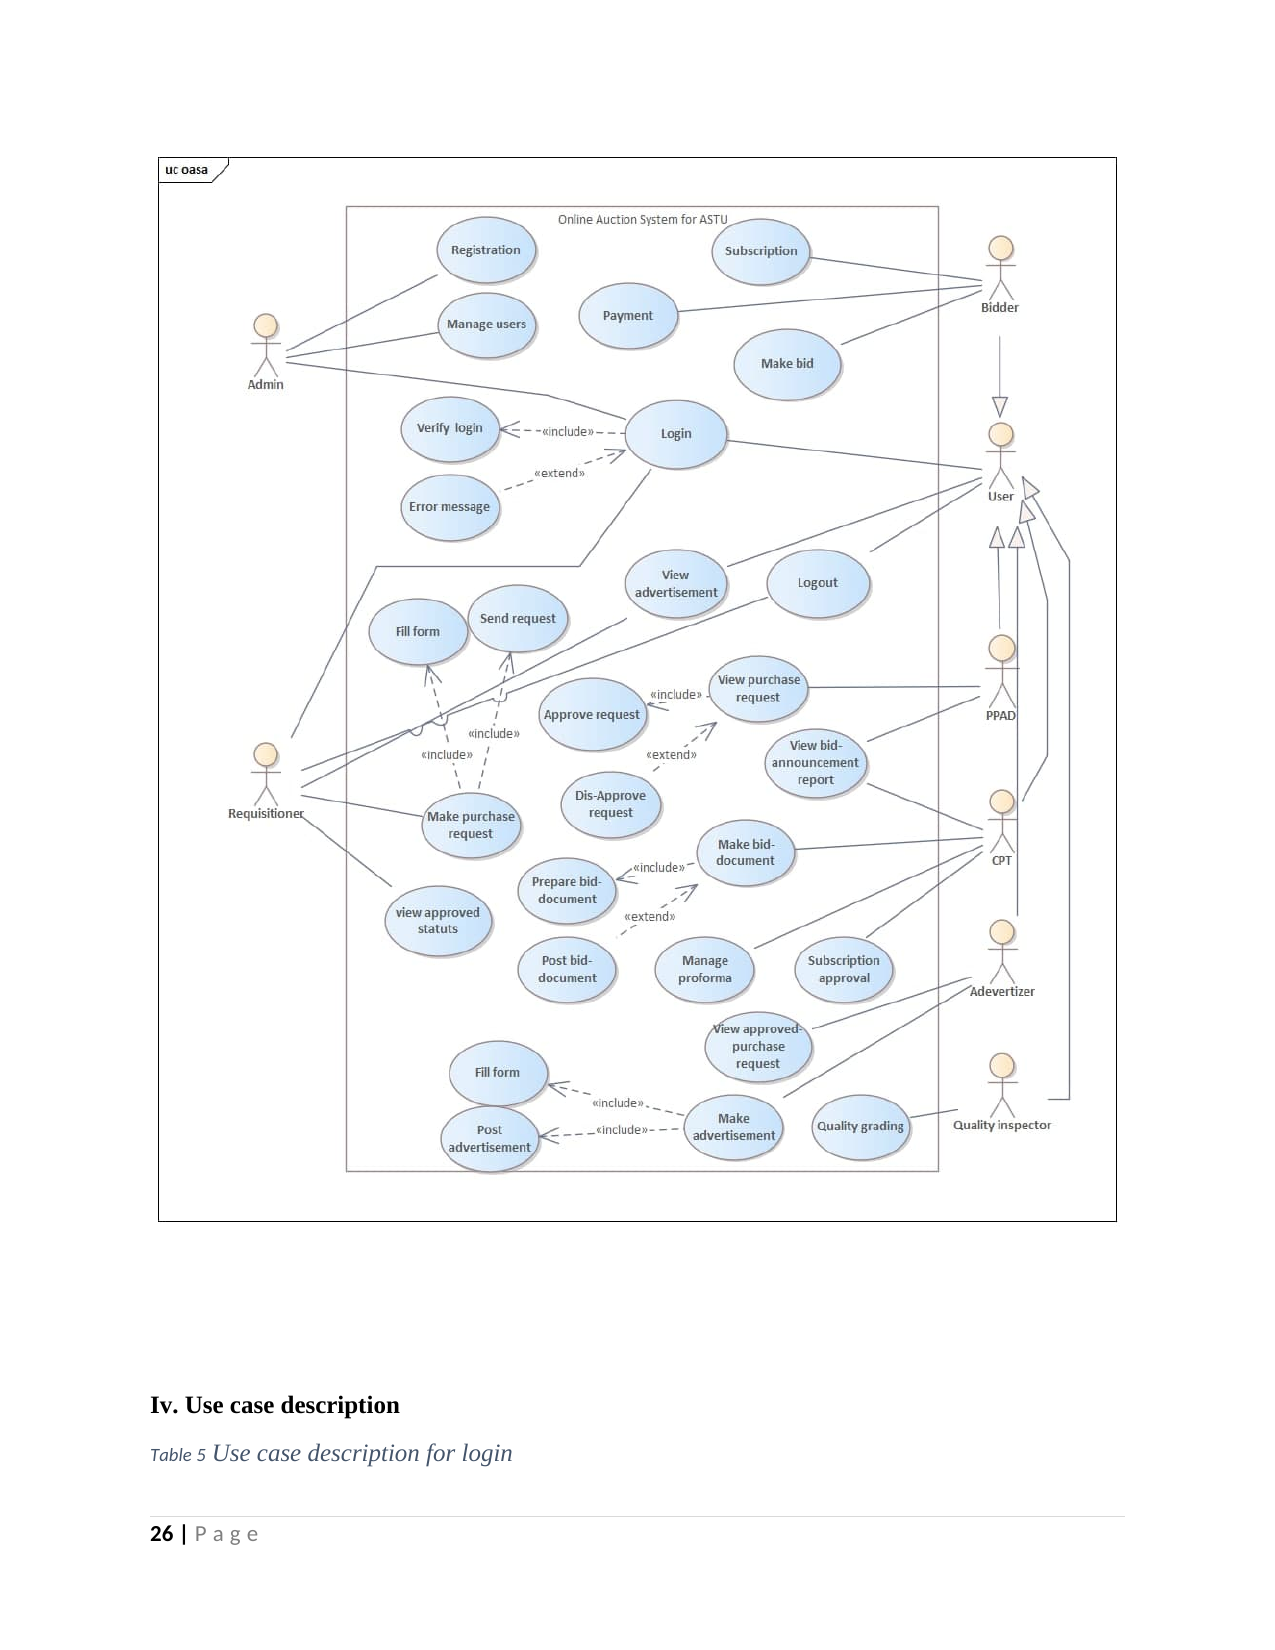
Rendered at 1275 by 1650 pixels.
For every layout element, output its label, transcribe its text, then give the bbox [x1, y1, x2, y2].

picture [150, 150, 1124, 1228]
text Iv. Use case description [150, 1390, 1125, 1419]
text Table 5 Use case description for login [150, 1438, 1125, 1466]
